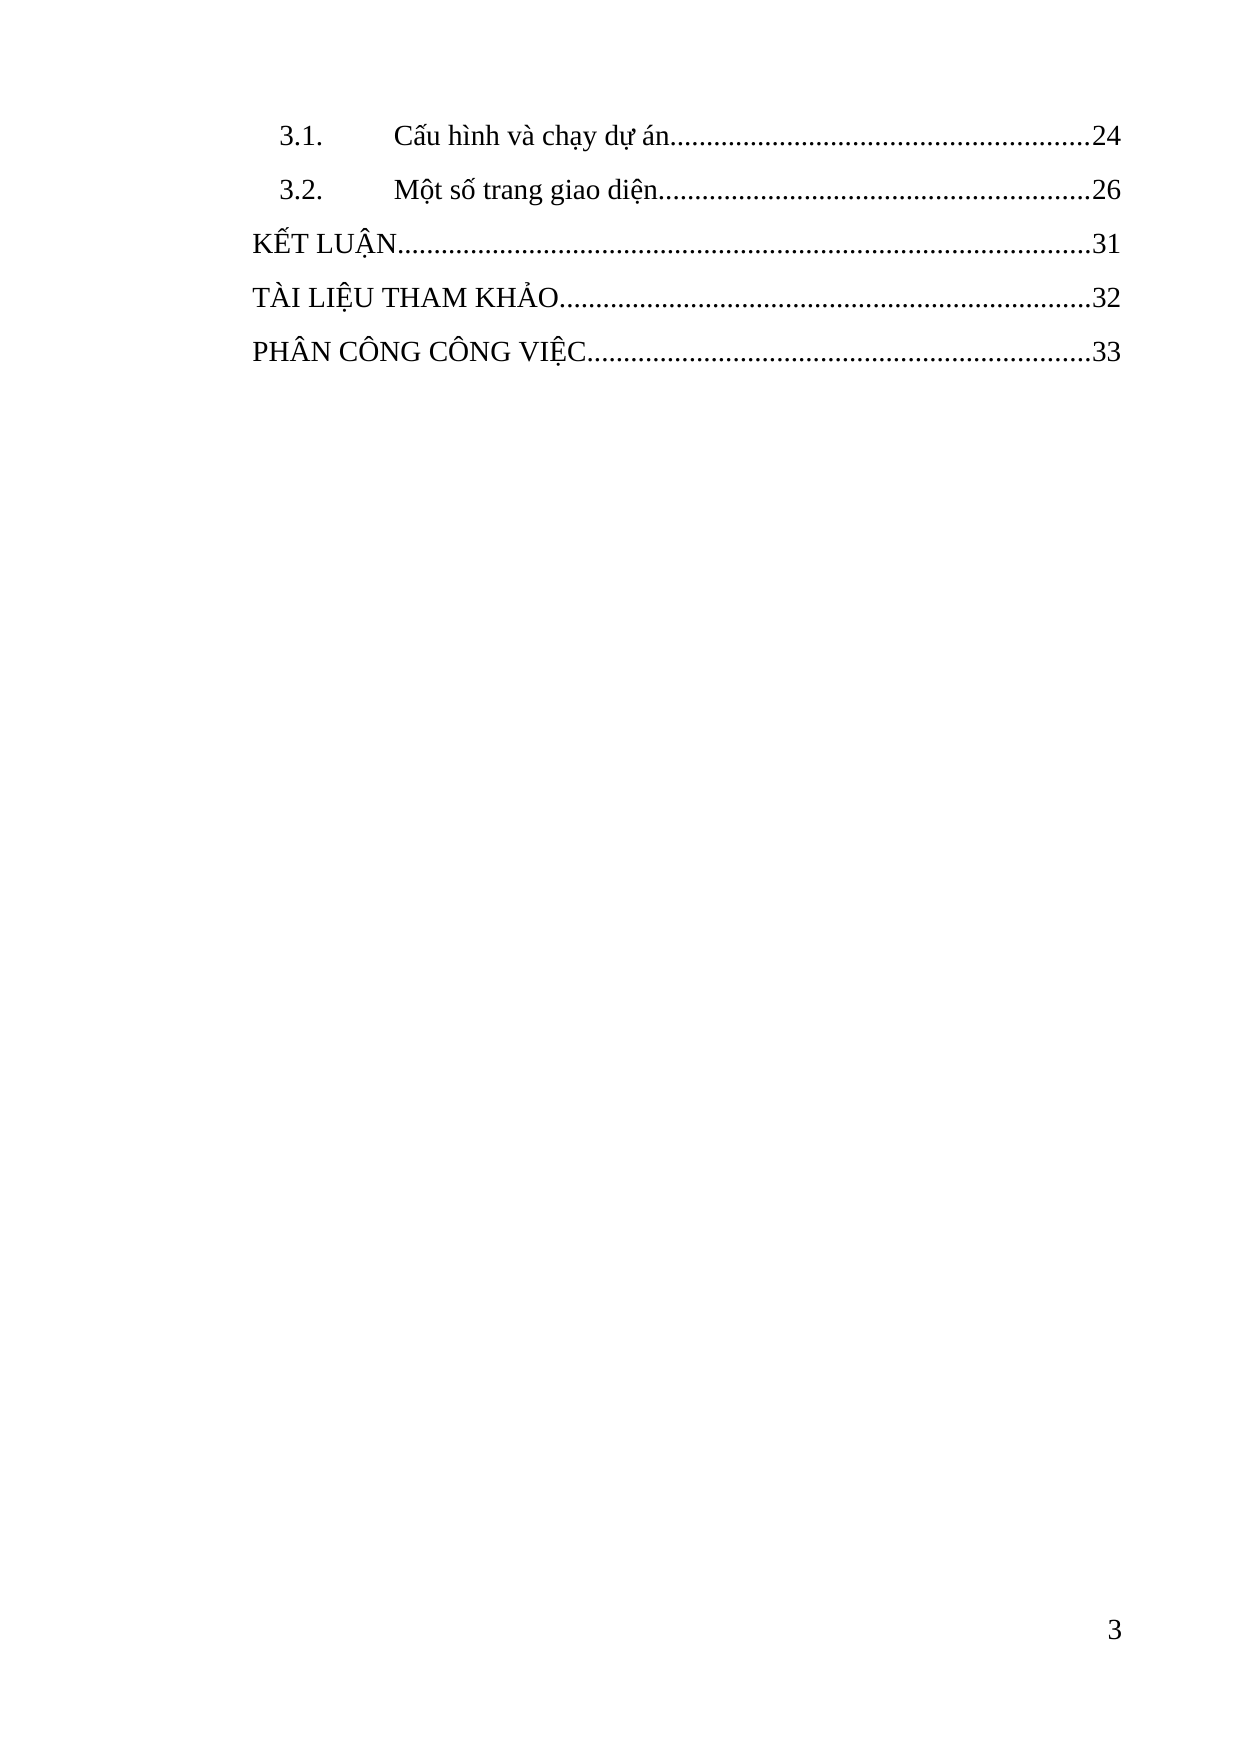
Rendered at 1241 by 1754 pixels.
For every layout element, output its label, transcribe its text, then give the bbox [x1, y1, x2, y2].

text KẾT LUẬN 31 [177, 226, 1122, 260]
text PHÂN CÔNG CÔNG VIỆC 33 [177, 334, 1122, 368]
text 3.2. Một số trang giao diện 26 [204, 172, 1122, 206]
text 3.1. Cấu hình và chạy dự án 24 [204, 118, 1122, 152]
text TÀI LIỆU THAM KHẢO 32 [177, 280, 1122, 314]
